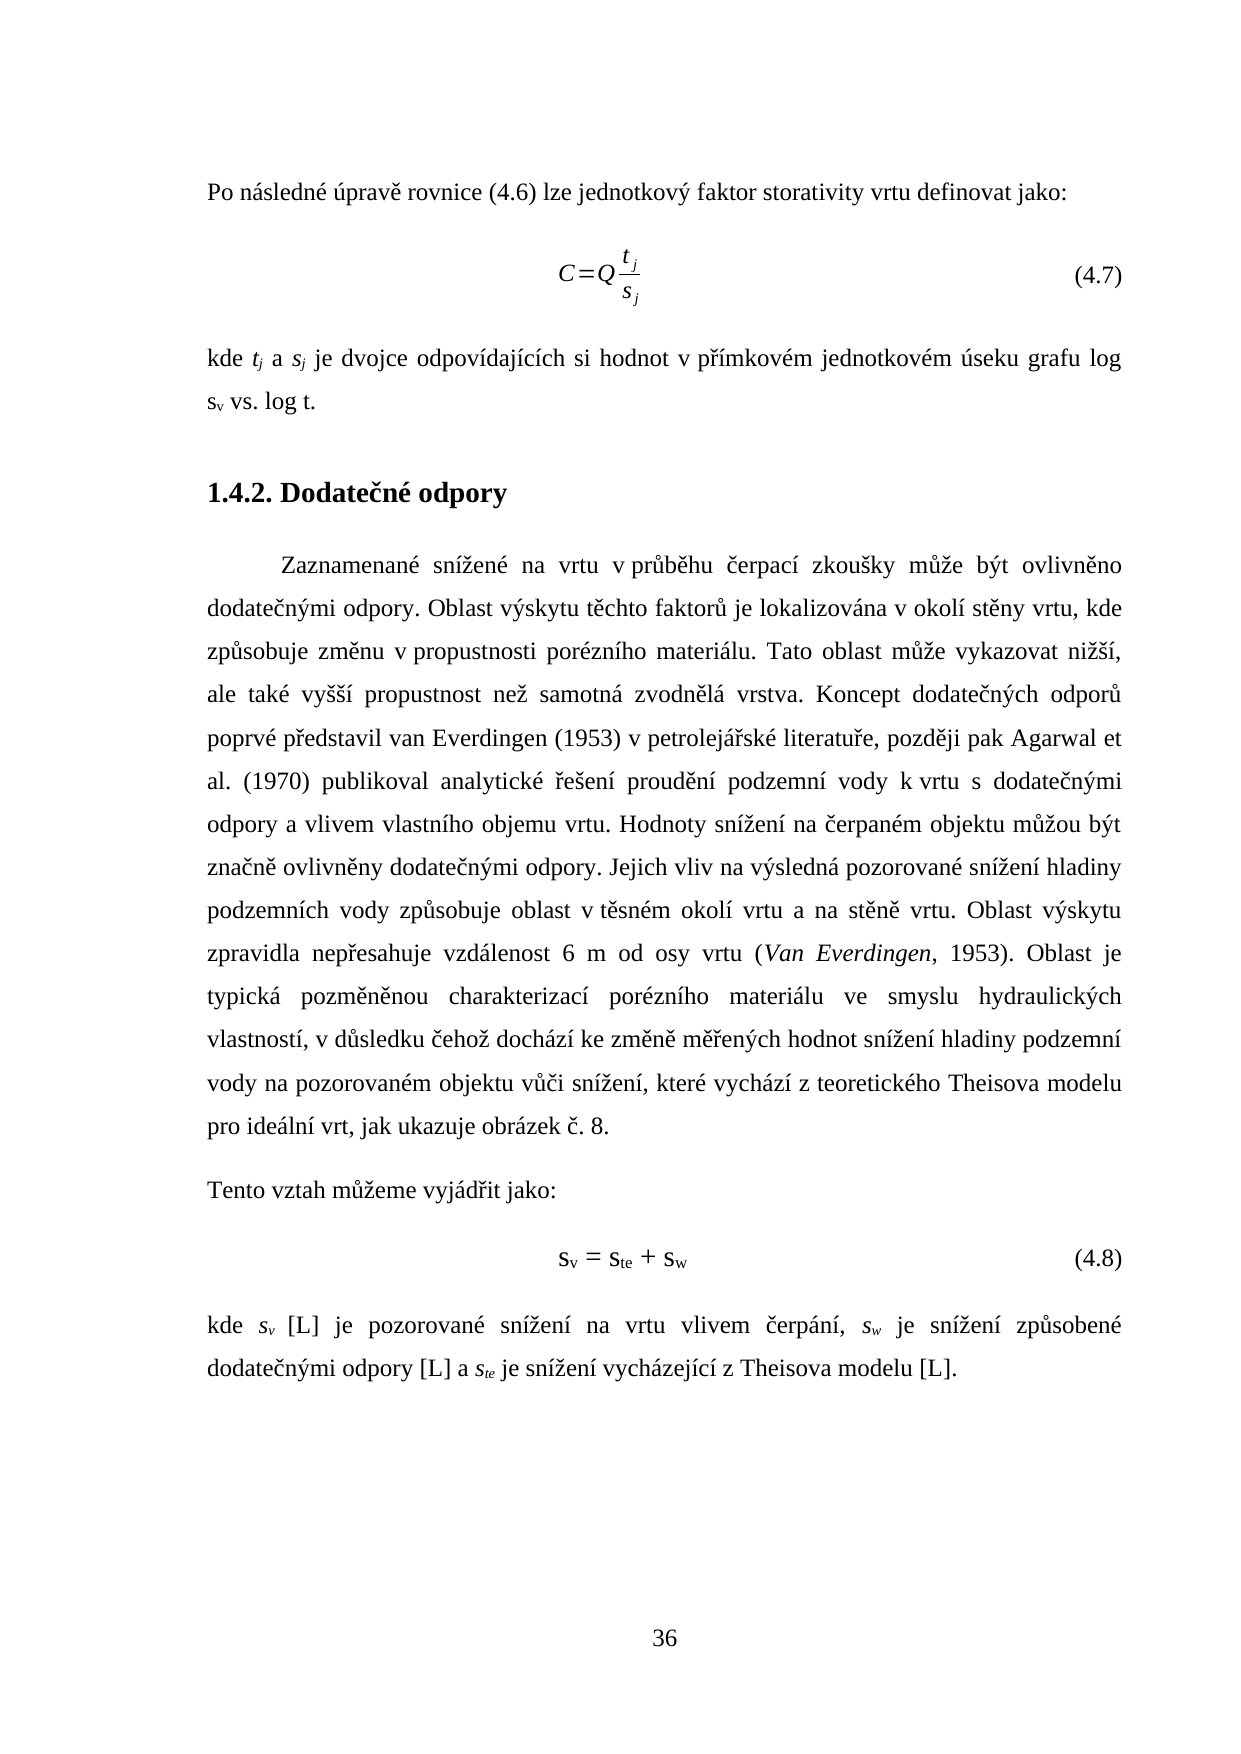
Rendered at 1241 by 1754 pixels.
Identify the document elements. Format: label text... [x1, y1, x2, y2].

text Po následné úpravě rovnice (4.6) lze jednotkový faktor storativity vrtu definovat jako: [207, 177, 1122, 206]
subtitle 1.4.2. Dodatečné odpory [207, 475, 1122, 508]
text kde tj a sj je dvojce odpovídajících si hodnot v přímkovém jednotkovém úseku grafu log sv vs. log t. [207, 343, 1122, 414]
text kde sv [L] je pozorované snížení na vrtu vlivem čerpání, sw je snížení způsobené dodatečnými odpory [L] a ste je snížení vycházející z Theisova modelu [L]. [207, 1310, 1122, 1382]
text Tento vztah můžeme vyjádřit jako: [207, 1175, 1122, 1203]
text sv = ste + sw (4.8) [207, 1239, 1122, 1272]
text (4.7) [207, 241, 1122, 307]
text Zaznamenané snížené na vrtu v průběhu čerpací zkoušky může být ovlivněno dodatečnými odpory. Oblast výskytu těchto faktorů je lokalizována v okolí stěny vrtu, kde způsobuje změnu v propustnosti porézního materiálu. Tato oblast může vykazovat nižší, ale také vyšší propustnost než samotná zvodnělá vrstva. Koncept dodatečných odporů poprvé představil van Everdingen (1953) v petrolejářské literatuře, později pak Agarwal et al. (1970) publikoval analytické řešení proudění podzemní vody k vrtu s dodatečnými odpory a vlivem vlastního objemu vrtu. Hodnoty snížení na čerpaném objektu můžou být značně ovlivněny dodatečnými odpory. Jejich vliv na výsledná pozorované snížení hladiny podzemních vody způsobuje oblast v těsném okolí vrtu a na stěně vrtu. Oblast výskytu zpravidla nepřesahuje vzdálenost 6 m od osy vrtu (Van Everdingen, 1953). Oblast je typická pozměněnou charakterizací porézního materiálu ve smyslu hydraulických vlastností, v důsledku čehož dochází ke změně měřených hodnot snížení hladiny podzemní vody na pozorovaném objektu vůči snížení, které vychází z teoretického Theisova modelu pro ideální vrt, jak ukazuje obrázek č. 8. [207, 550, 1122, 1139]
